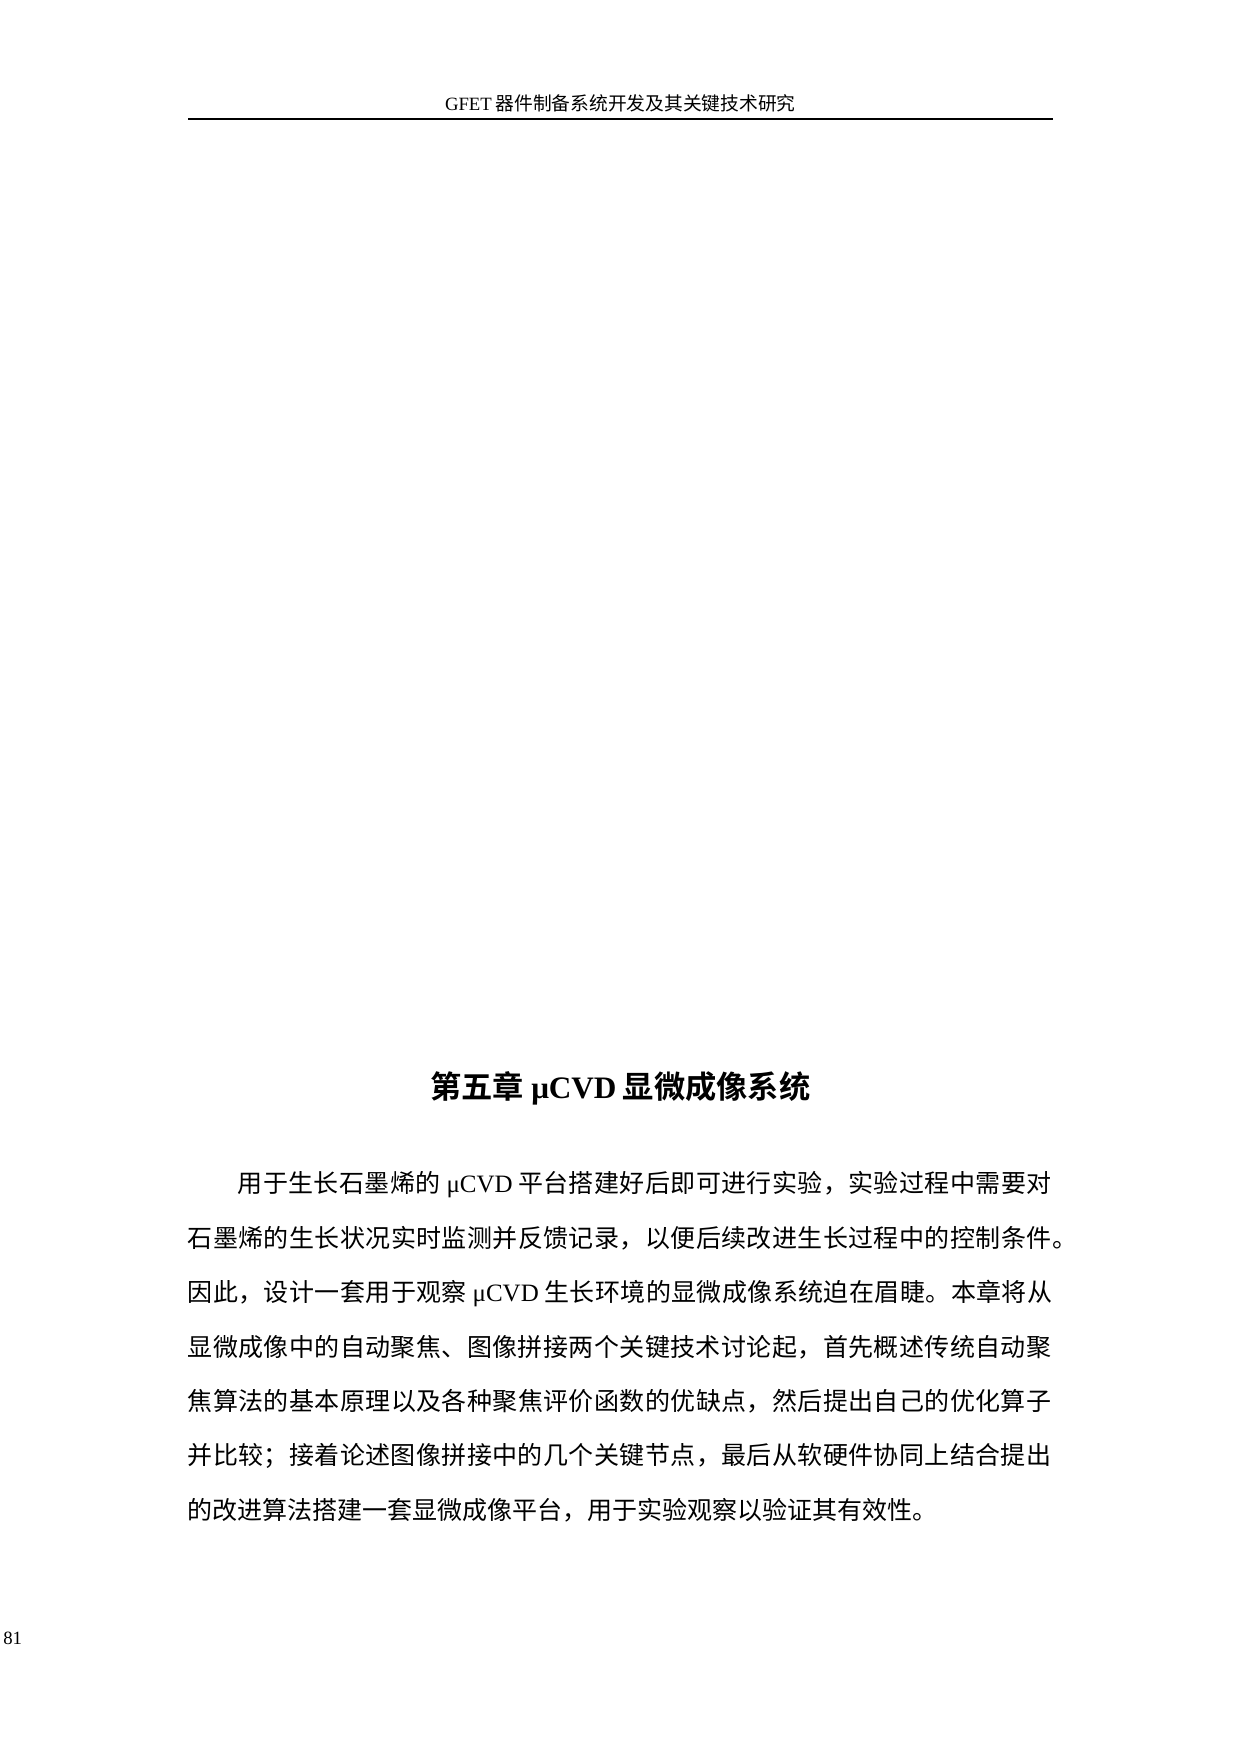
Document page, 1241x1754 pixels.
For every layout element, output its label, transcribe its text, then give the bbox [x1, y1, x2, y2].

text 用于生长石墨烯的μCVD平台搭建好后即可进行实验，实验过程中需要对石墨烯的生长状况实时监测并反馈记录，以便后续改进生长过程中的控制条件。因此，设计一套用于观察μCVD生长环境的显微成像系统迫在眉睫。本章将从显微成像中的自动聚焦、图像拼接两个关键技术讨论起，首先概述传统自动聚焦算法的基本原理以及各种聚焦评价函数的优缺点，然后提出自己的优化算子并比较；接着论述图像拼接中的几个关键节点，最后从软硬件协同上结合提出的改进算法搭建一套显微成像平台，用于实验观察以验证其有效性。 [187, 1164, 1053, 1526]
subtitle μCVD显微成像系统 [187, 1062, 1053, 1107]
